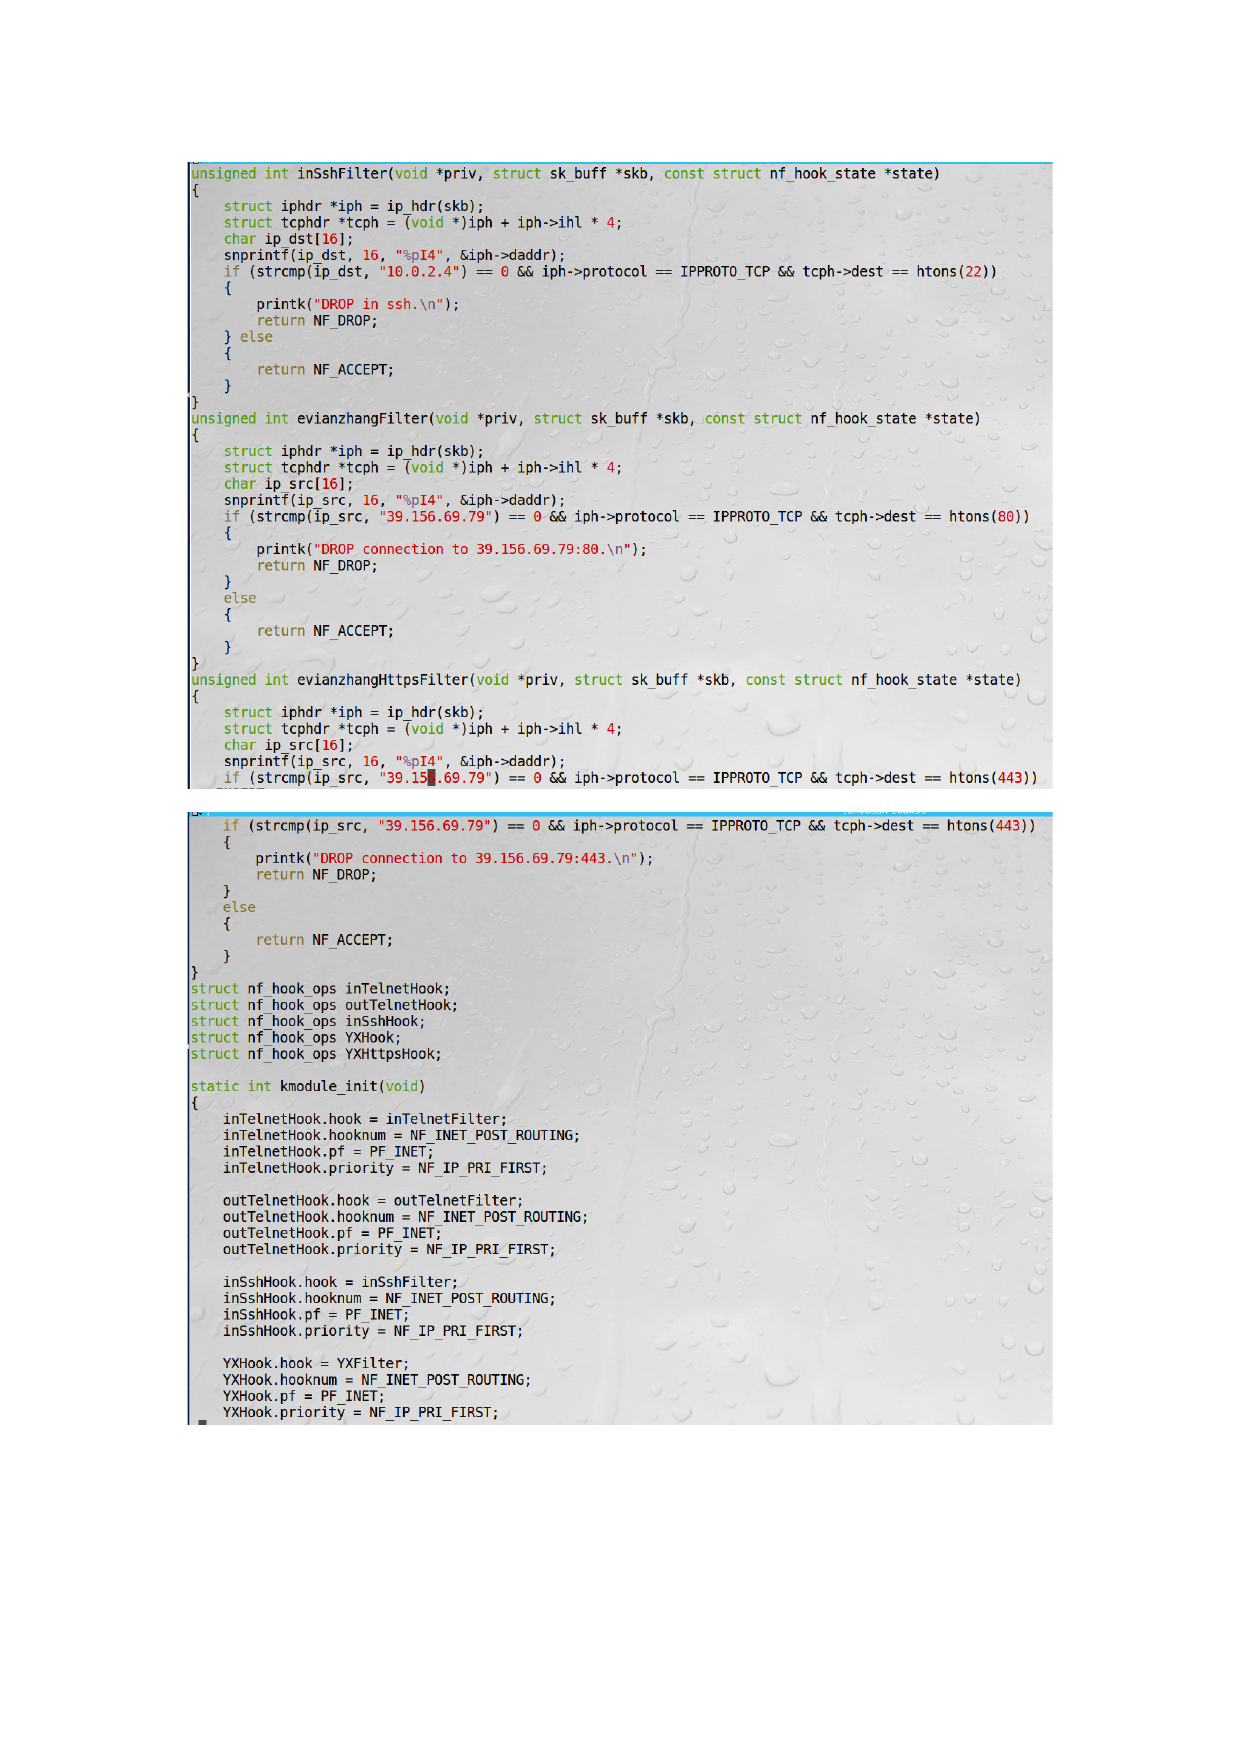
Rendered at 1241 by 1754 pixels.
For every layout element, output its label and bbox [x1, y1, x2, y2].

picture [187, 812, 1053, 1425]
picture [187, 162, 1053, 789]
